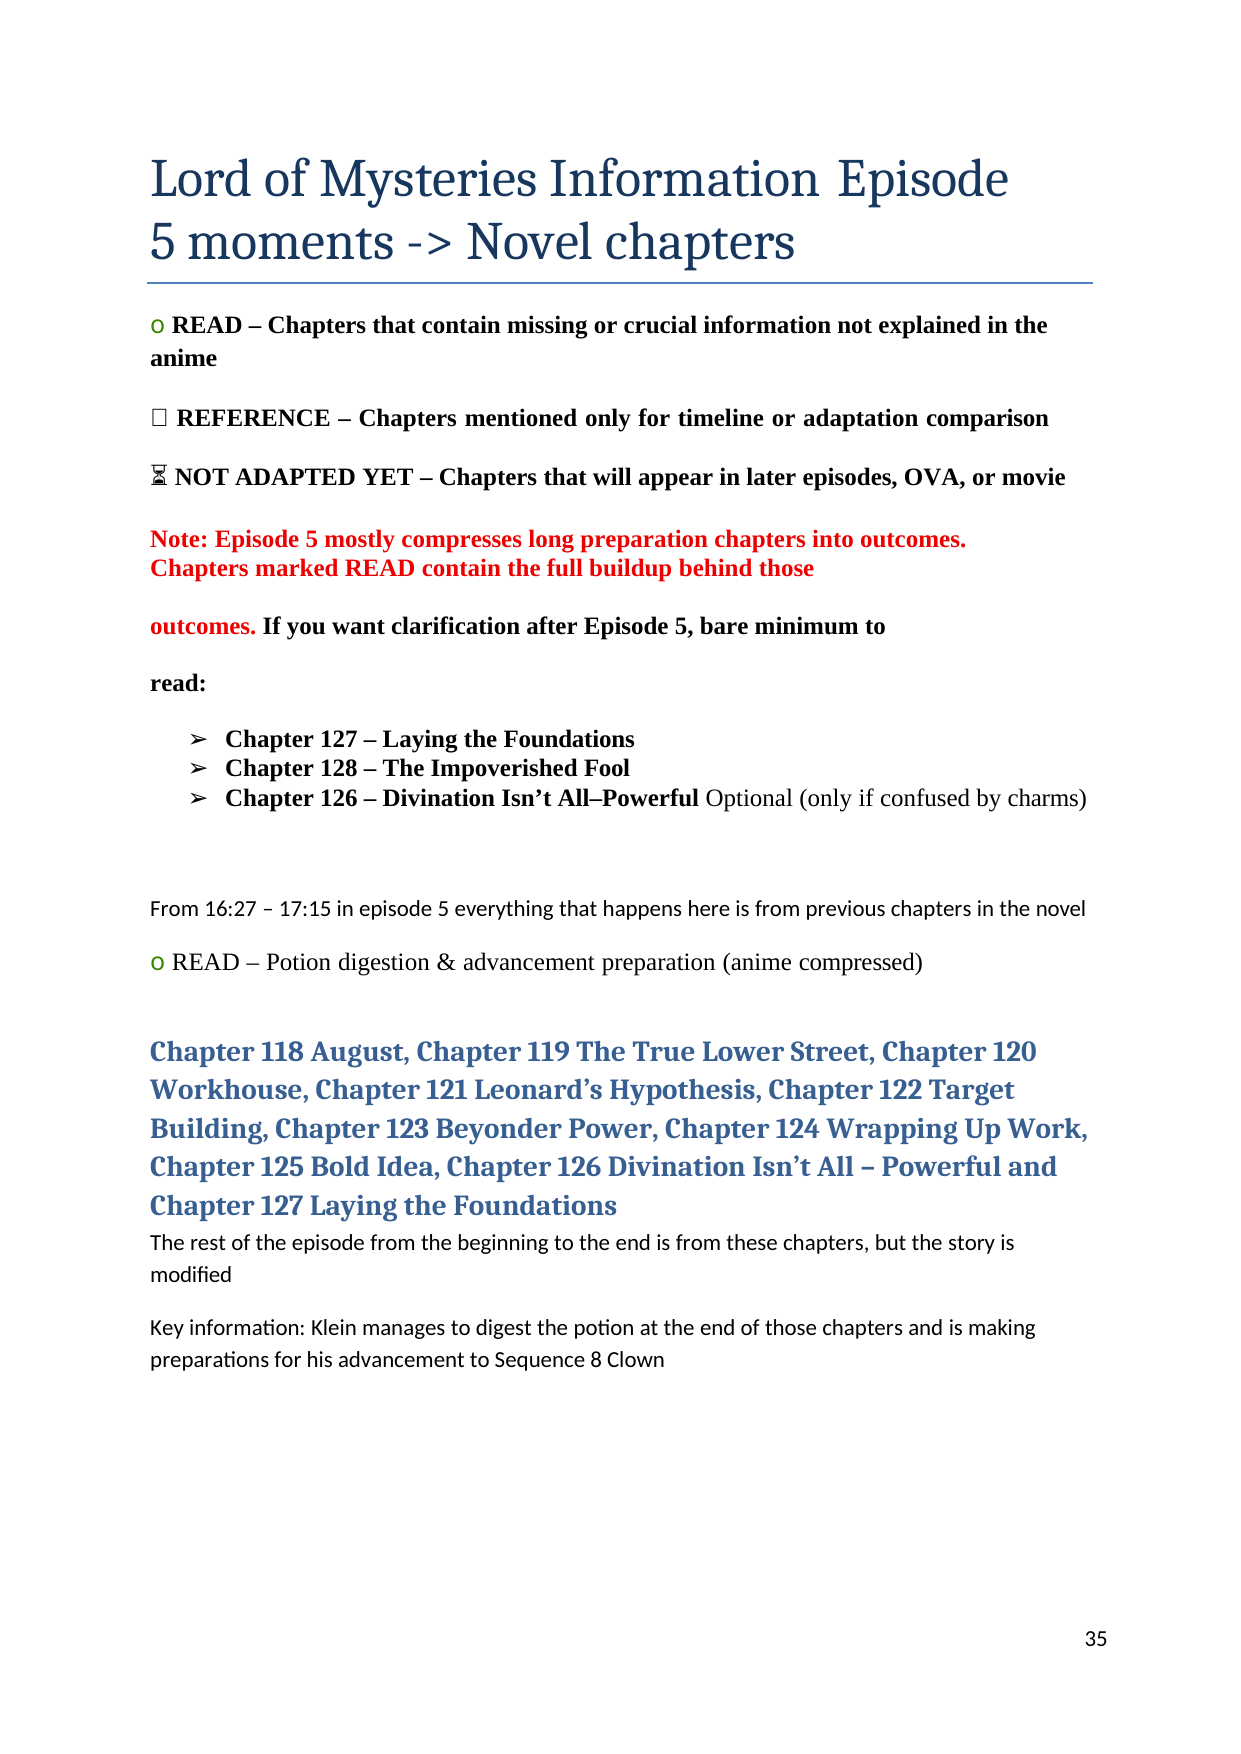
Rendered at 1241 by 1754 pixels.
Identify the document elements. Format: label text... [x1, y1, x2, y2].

list Chapter 126 – Divination Isn’t All–Powerful Optional (only if confused by charms) [187, 782, 1107, 813]
text 🔁 REFERENCE – Chapters mentioned only for timeline or adaptation comparison [150, 403, 1107, 432]
text Key information: Klein manages to digest the potion at the end of those chapters and is making preparations for his advancement to Sequence 8 Clown [150, 1313, 1107, 1373]
list Chapter 127 – Laying the Foundations [187, 726, 1107, 753]
text o READ – Potion digestion & advancement preparation (anime compressed) [150, 944, 1107, 978]
text ⏳ NOT ADAPTED YET – Chapters that will appear in later episodes, OVA, or movie Note: Episode 5 mostly compresses long preparation chapters into outcomes. [150, 434, 1107, 552]
text Chapters marked READ contain the full buildup behind those outcomes. If you want clarification after Episode 5, bare minimum to read: [150, 553, 926, 697]
text The rest of the episode from the beginning to the end is from these chapters, but the story is modified [150, 1228, 1031, 1288]
list Chapter 128 – The Impoverished Fool [187, 753, 1107, 782]
text From 16:27 – 17:15 in episode 5 everything that happens here is from previous chapters in the novel [150, 894, 1107, 922]
text o READ – Chapters that contain missing or crucial information not explained in the anime [150, 307, 1107, 371]
subtitle Lord of Mysteries Information Episode 5 moments -> Novel chapters [150, 148, 1031, 273]
subtitle Chapter 118 August, Chapter 119 The True Lower Street, Chapter 120 Workhouse, Chapter 121 Leonard’s Hypothesis, Chapter 122 Target Building, Chapter 123 Beyonder Power, Chapter 124 Wrapping Up Work, Chapter 125 Bold Idea, Chapter 126 Divination Isn’t All – Powerful and Chapter 127 Laying the Foundations [150, 1035, 1107, 1223]
